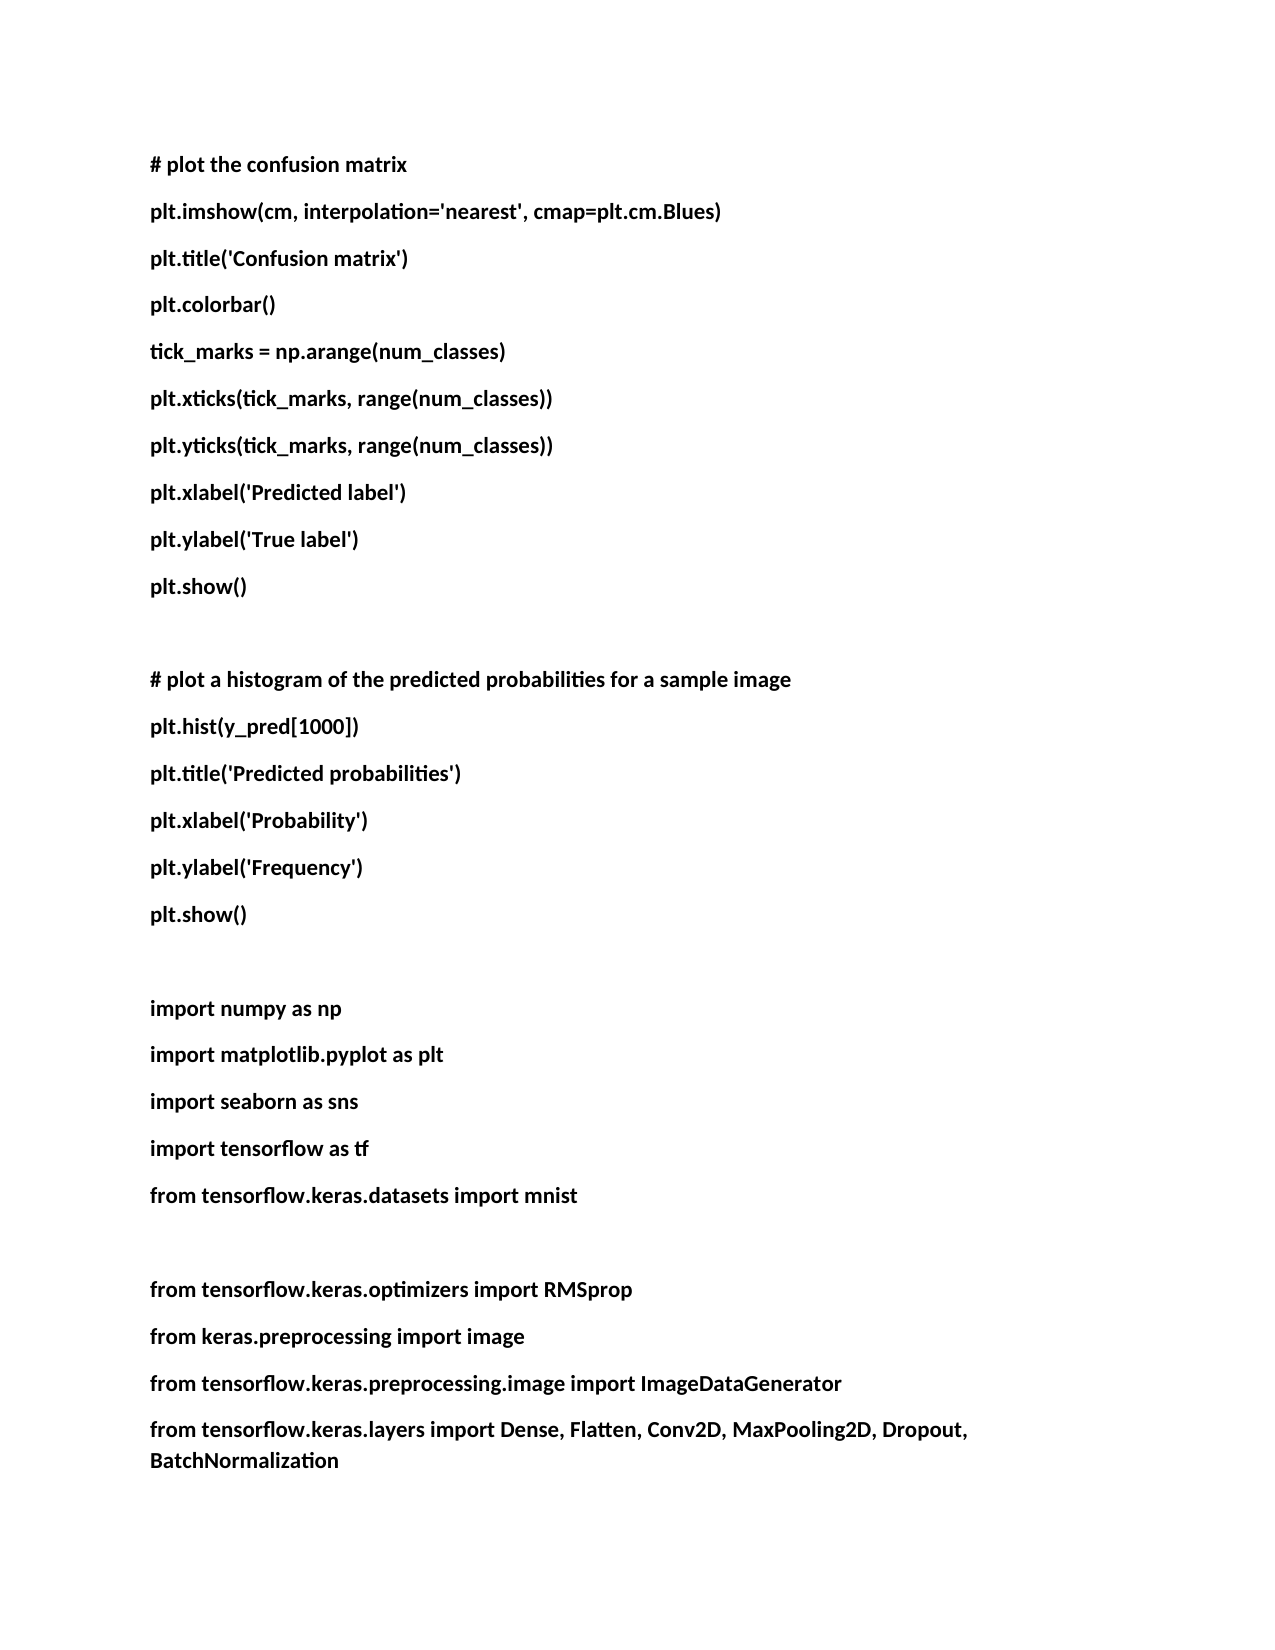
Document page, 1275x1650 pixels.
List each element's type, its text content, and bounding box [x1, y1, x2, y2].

text import tensorflow as tf [150, 1134, 1125, 1162]
text plt.title('Predicted probabilities') [150, 759, 1125, 787]
text plt.title('Confusion matrix') [150, 244, 1125, 272]
text plt.xlabel('Predicted label') [150, 478, 1125, 506]
text from tensorflow.keras.preprocessing.image import ImageDataGenerator [150, 1369, 1125, 1397]
text import matplotlib.pyplot as plt [150, 1041, 1125, 1069]
text from tensorflow.keras.datasets import mnist [150, 1181, 1125, 1209]
text from keras.preprocessing import image [150, 1322, 1125, 1350]
text # plot a histogram of the predicted probabilities for a sample image [150, 666, 1125, 694]
text from tensorflow.keras.layers import Dense, Flatten, Conv2D, MaxPooling2D, Dropout, BatchNormalization [150, 1416, 1125, 1474]
text plt.ylabel('True label') [150, 525, 1125, 553]
text plt.hist(y_pred[1000]) [150, 712, 1125, 741]
text plt.show() [150, 900, 1125, 928]
text plt.imshow(cm, interpolation='nearest', cmap=plt.cm.Blues) [150, 197, 1125, 225]
text plt.xticks(tick_marks, range(num_classes)) [150, 384, 1125, 412]
text # plot the confusion matrix [150, 150, 1125, 178]
text plt.xlabel('Probability') [150, 806, 1125, 834]
text plt.ylabel('Frequency') [150, 853, 1125, 881]
text plt.yticks(tick_marks, range(num_classes)) [150, 431, 1125, 459]
text plt.colorbar() [150, 291, 1125, 319]
text plt.show() [150, 572, 1125, 600]
text from tensorflow.keras.optimizers import RMSprop [150, 1275, 1125, 1303]
text import seaborn as sns [150, 1087, 1125, 1116]
text tick_marks = np.arange(num_classes) [150, 337, 1125, 366]
text import numpy as np [150, 994, 1125, 1022]
